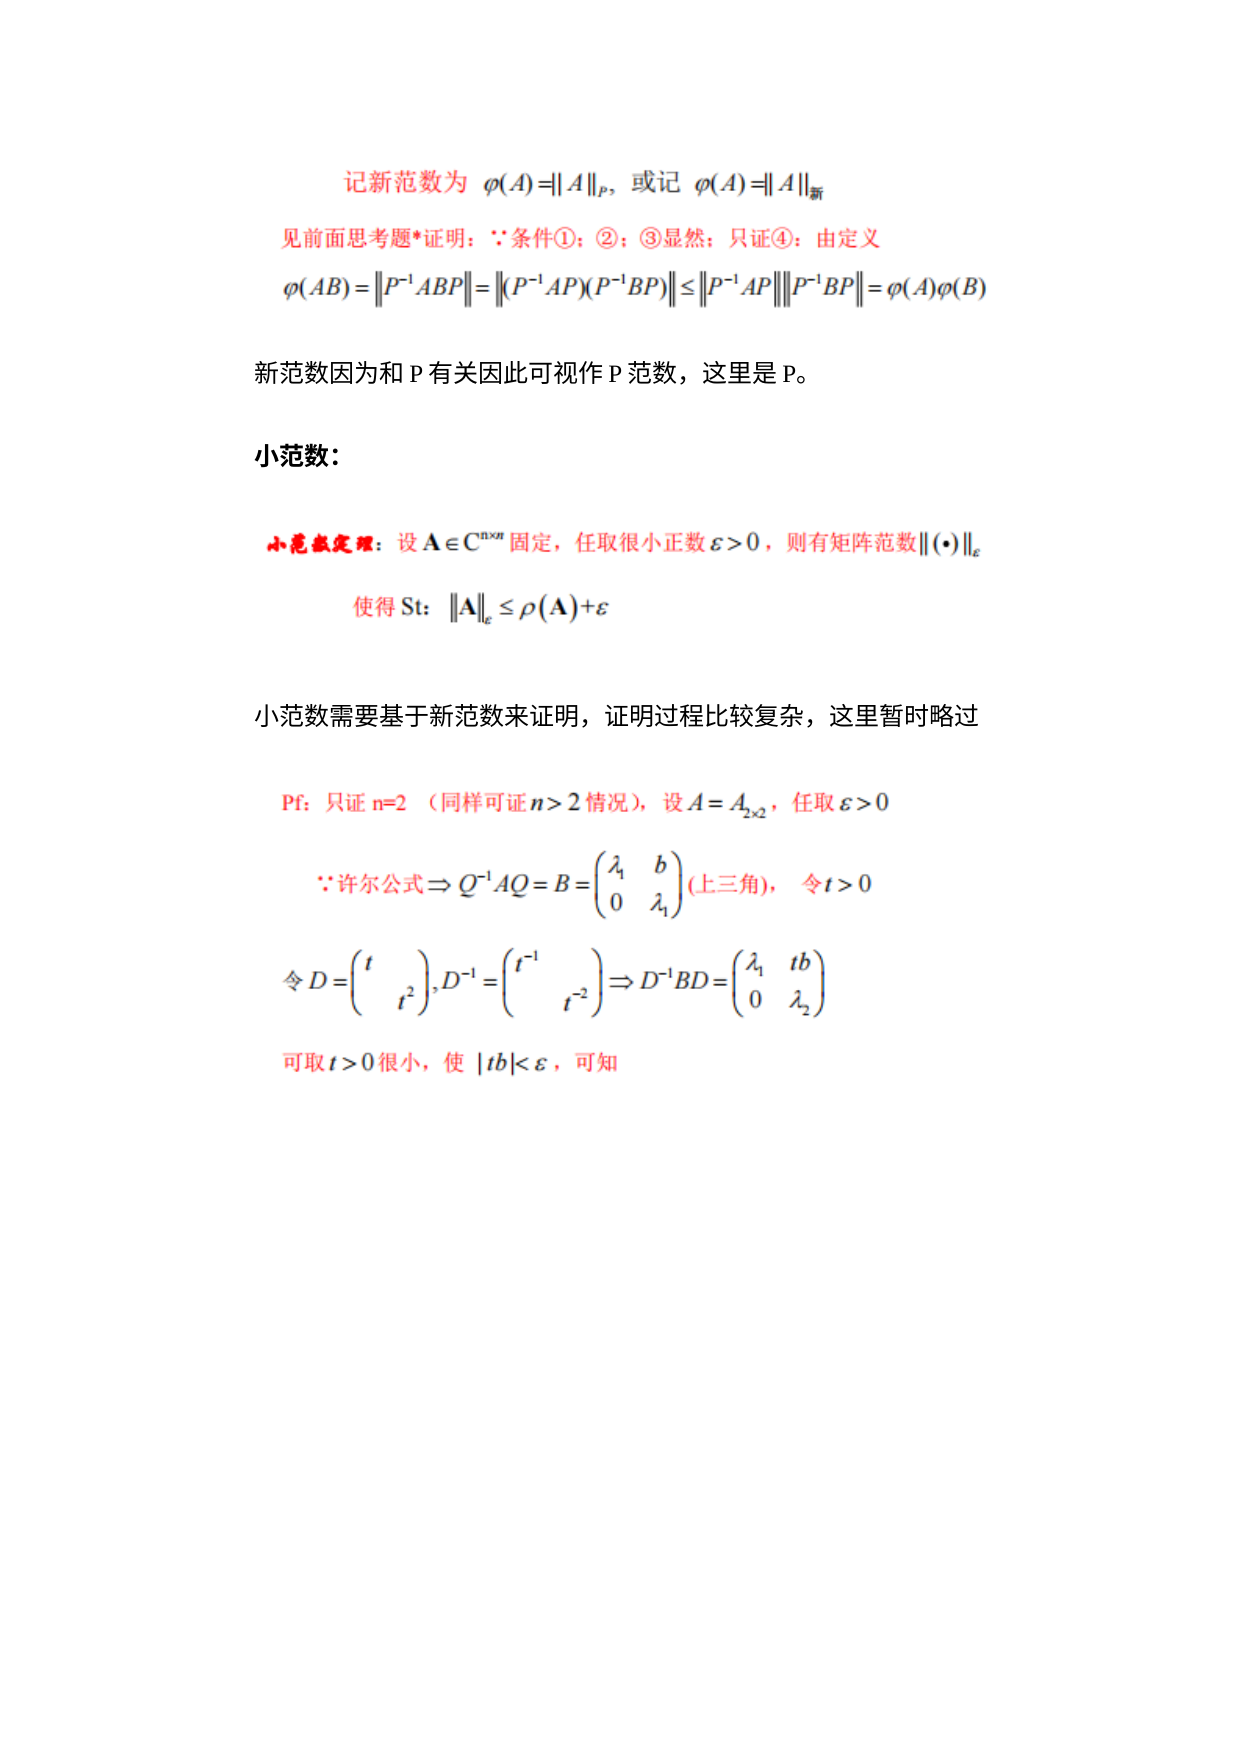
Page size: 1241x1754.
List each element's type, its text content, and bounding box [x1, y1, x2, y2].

picture [254, 162, 1003, 325]
text 小范数： [187, 422, 1053, 487]
picture [254, 765, 945, 1119]
text 小范数需要基于新范数来证明，证明过程比较复杂，这里暂时略过 [187, 682, 1053, 747]
text 新范数因为和P有关因此可视作P范数，这里是P。 [187, 339, 1053, 404]
picture [254, 505, 1002, 643]
